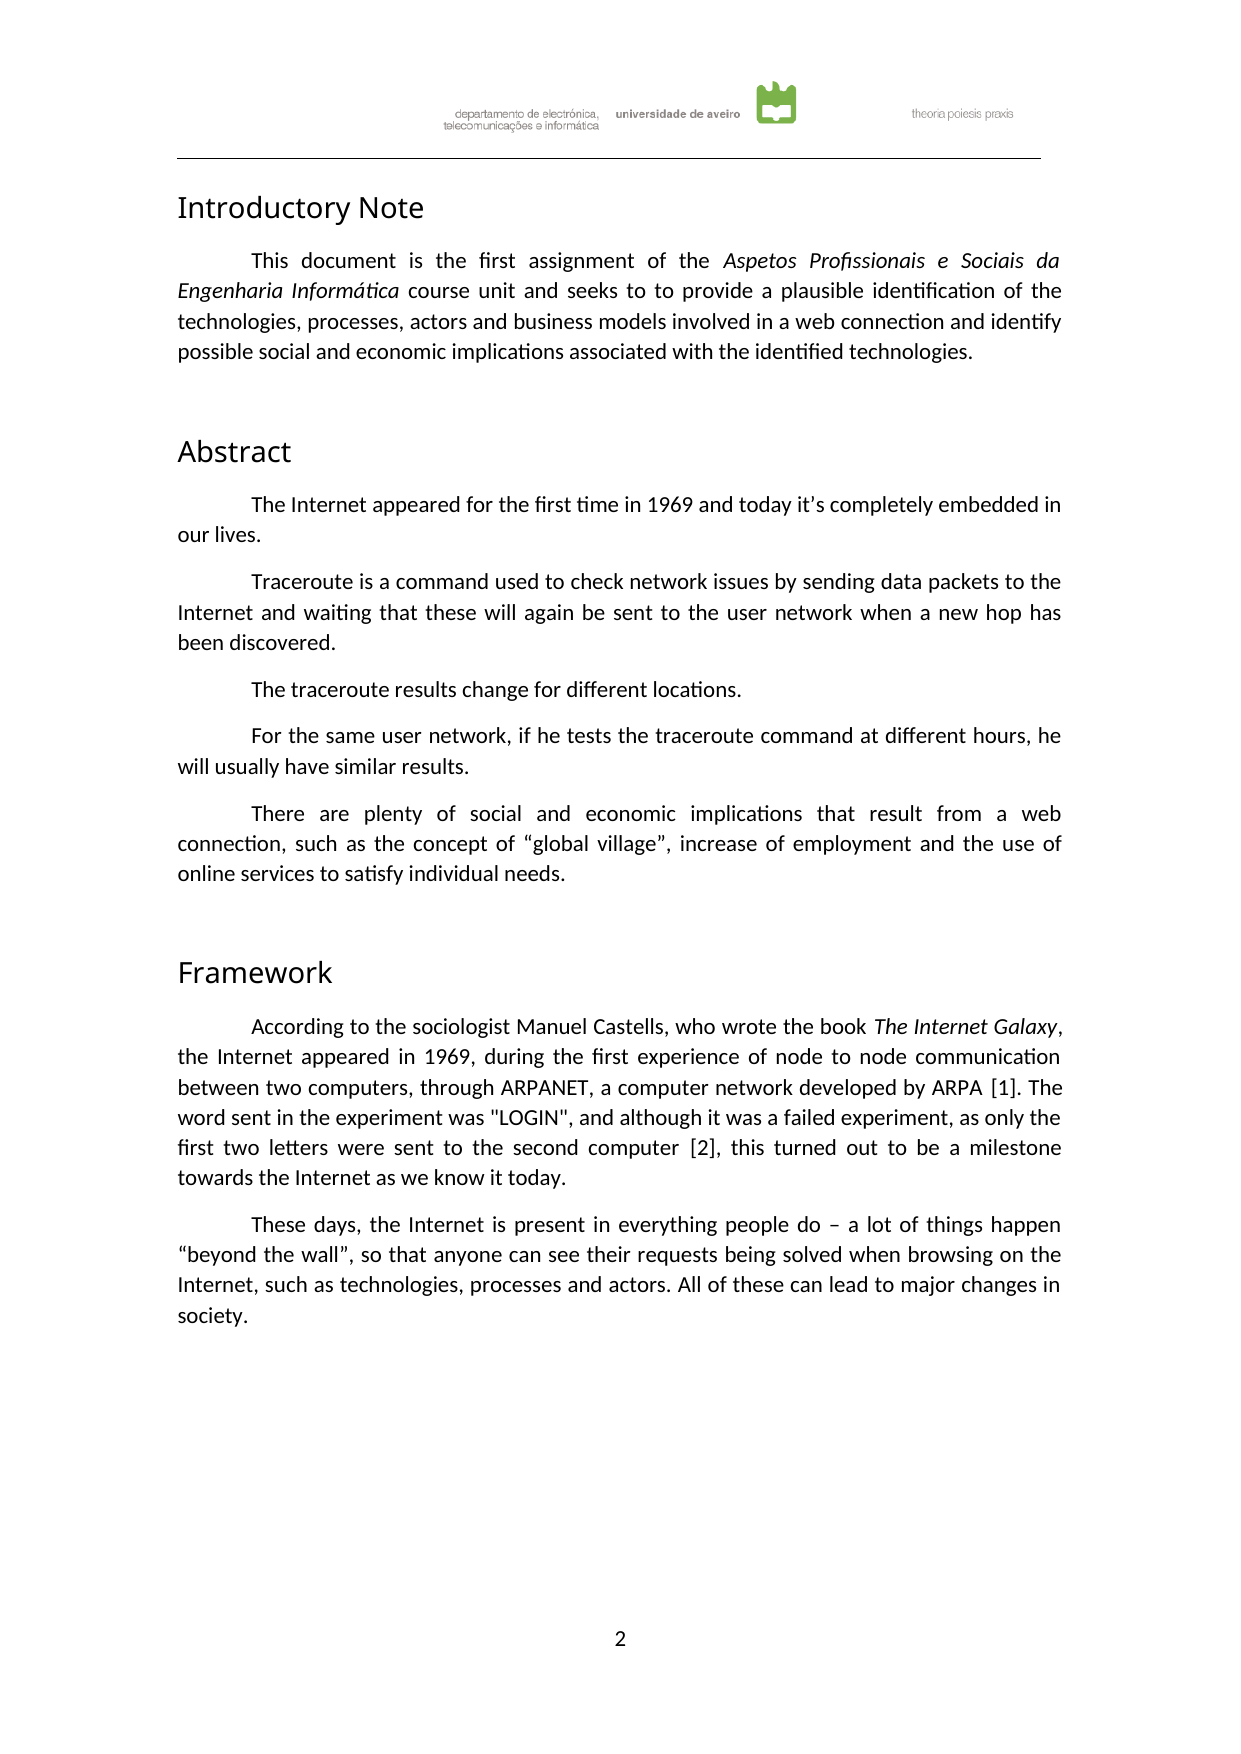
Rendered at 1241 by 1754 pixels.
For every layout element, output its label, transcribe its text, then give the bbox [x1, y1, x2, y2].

text This document is the first assignment of the Aspetos Profissionais e Sociais da Engenharia Informática course unit and seeks to to provide a plausible identification of the technologies, processes, actors and business models involved in a web connection and identify possible social and economic implications associated with the identified technologies. [177, 246, 1063, 365]
text These days, the Internet is present in everything people do – a lot of things happen “beyond the wall”, so that anyone can see their requests being solved when browsing on the Internet, such as technologies, processes and actors. All of these can lead to major changes in society. [177, 1210, 1063, 1329]
text Traceroute is a command used to check network issues by sending data packets to the Internet and waiting that these will again be sent to the user network when a new hop has been discovered. [177, 567, 1063, 656]
text According to the sociologist Manuel Castells, who wrote the book The Internet Galaxy, the Internet appeared in 1969, during the first experience of node to node communication between two computers, through ARPANET, a computer network developed by ARPA. The word sent in the experiment was "LOGIN", and although it was a failed experiment, as only the first two letters were sent to the second computer, this turned out to be a milestone towards the Internet as we know it today. [177, 1012, 1063, 1191]
text Introductory Note [177, 187, 1063, 227]
text For the same user network, if he tests the traceroute command at different hours, he will usually have similar results. [177, 722, 1063, 780]
picture [433, 73, 1029, 141]
text The Internet appeared for the first time in 1969 and today it’s completely embedded in our lives. [177, 490, 1063, 548]
text The traceroute results change for different locations. [177, 675, 1063, 703]
text There are plenty of social and economic implications that result from a web connection, such as the concept of “global village”, increase of employment and the use of online services to satisfy individual needs. [177, 799, 1063, 887]
text Framework [177, 953, 1063, 992]
text Abstract [177, 431, 1063, 471]
